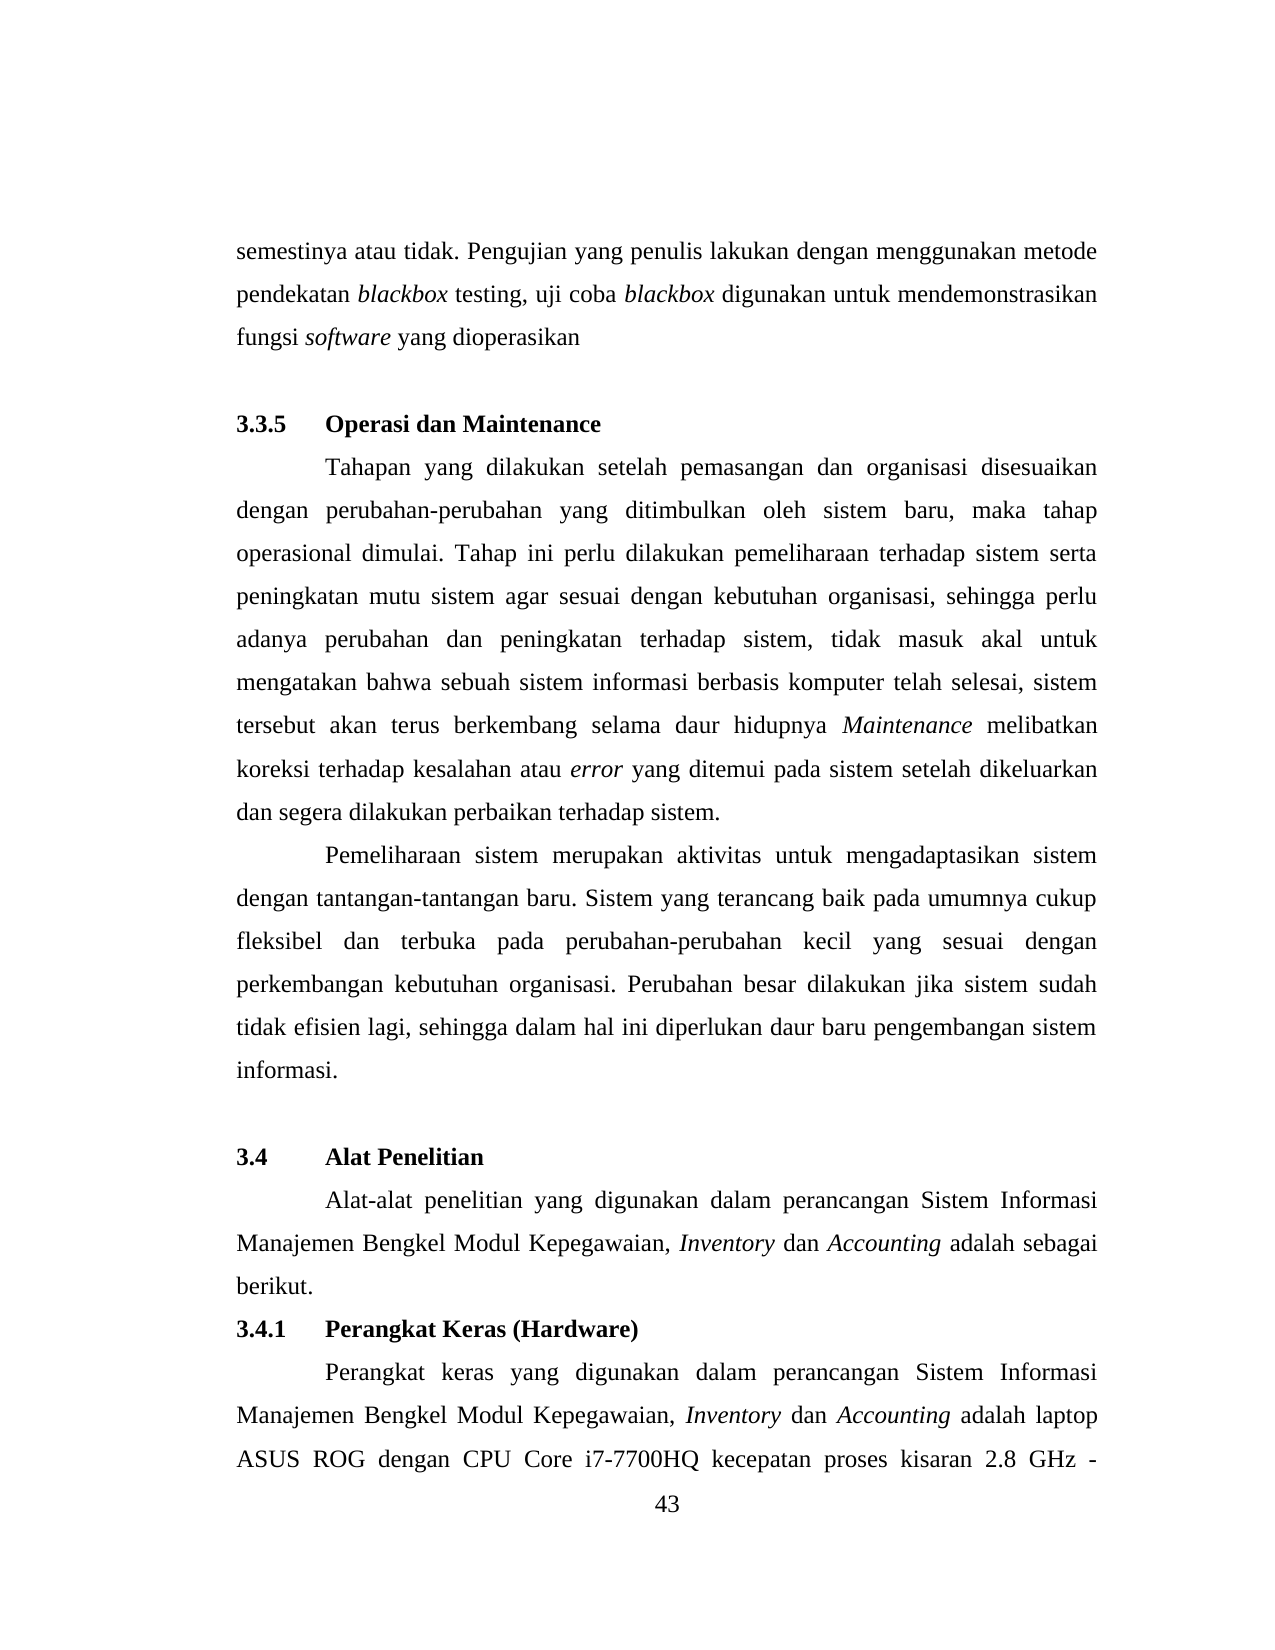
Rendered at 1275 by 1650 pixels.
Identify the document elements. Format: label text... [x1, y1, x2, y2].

text Tahapan yang dilakukan setelah pemasangan dan organisasi disesuaikan dengan perubahan-perubahan yang ditimbulkan oleh sistem baru, maka tahap operasional dimulai. Tahap ini perlu dilakukan pemeliharaan terhadap sistem serta peningkatan mutu sistem agar sesuai dengan kebutuhan organisasi, sehingga perlu adanya perubahan dan peningkatan terhadap sistem, tidak masuk akal untuk mengatakan bahwa sebuah sistem informasi berbasis komputer telah selesai, sistem tersebut akan terus berkembang selama daur hidupnya Maintenance melibatkan koreksi terhadap kesalahan atau error yang ditemui pada sistem setelah dikeluarkan dan segera dilakukan perbaikan terhadap sistem. [236, 452, 1098, 826]
subtitle Perangkat Keras (Hardware) [236, 1314, 1098, 1343]
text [236, 236, 1098, 351]
text Pemeliharaan sistem merupakan aktivitas untuk mengadaptasikan sistem dengan tantangan-tantangan baru. Sistem yang terancang baik pada umumnya cukup fleksibel dan terbuka pada perubahan-perubahan kecil yang sesuai dengan perkembangan kebutuhan organisasi. Perubahan besar dilakukan jika sistem sudah tidak efisien lagi, sehingga dalam hal ini diperlukan daur baru pengembangan sistem informasi. [236, 840, 1098, 1084]
text Alat-alat penelitian yang digunakan dalam perancangan Sistem Informasi Manajemen Bengkel Modul Kepegawaian, Inventory dan Accounting adalah sebagai berikut. [236, 1185, 1098, 1300]
subtitle Operasi dan Maintenance [236, 409, 1098, 437]
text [236, 1357, 1098, 1472]
subtitle Alat Penelitian [236, 1142, 1098, 1171]
